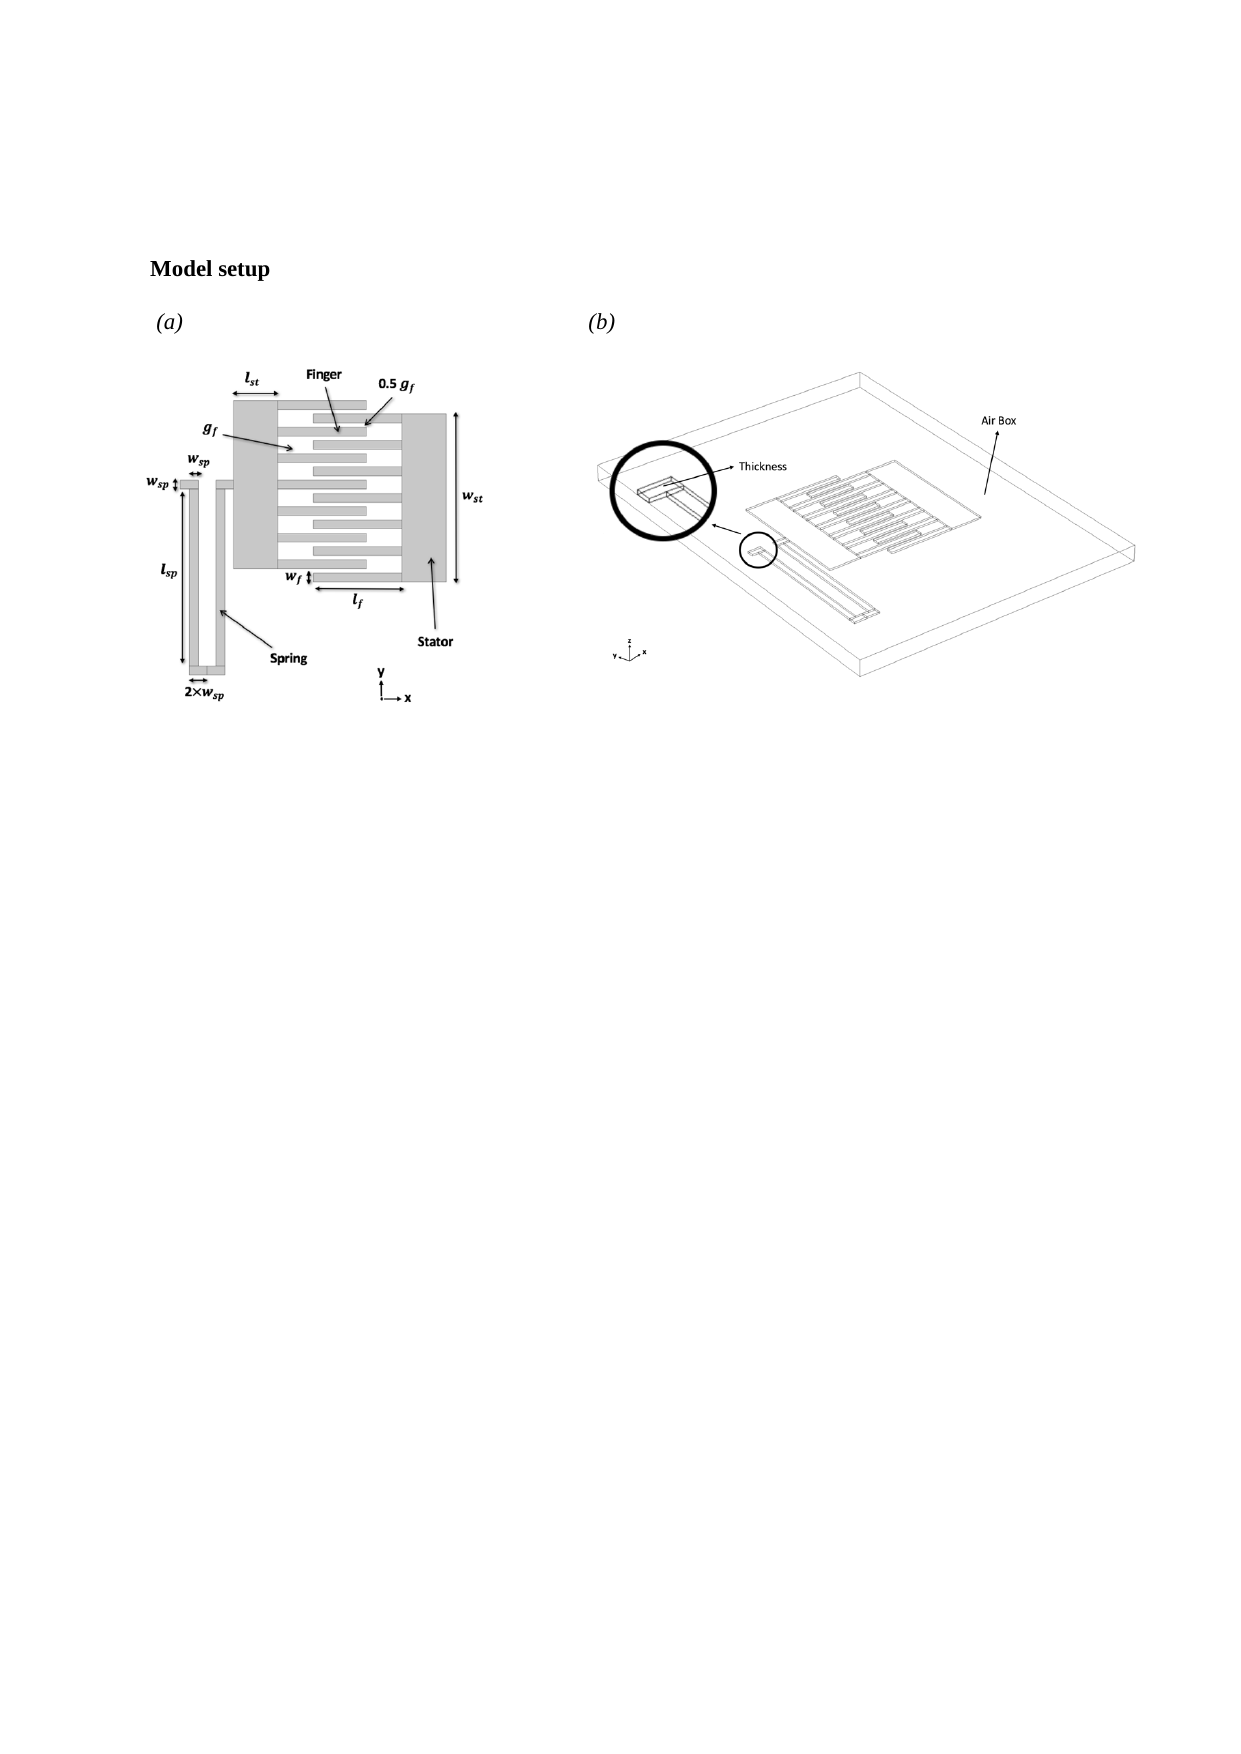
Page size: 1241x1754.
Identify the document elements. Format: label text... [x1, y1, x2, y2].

text Model setup [150, 255, 1090, 282]
picture [552, 349, 1168, 687]
picture [138, 350, 510, 722]
list (b) [156, 308, 1090, 334]
